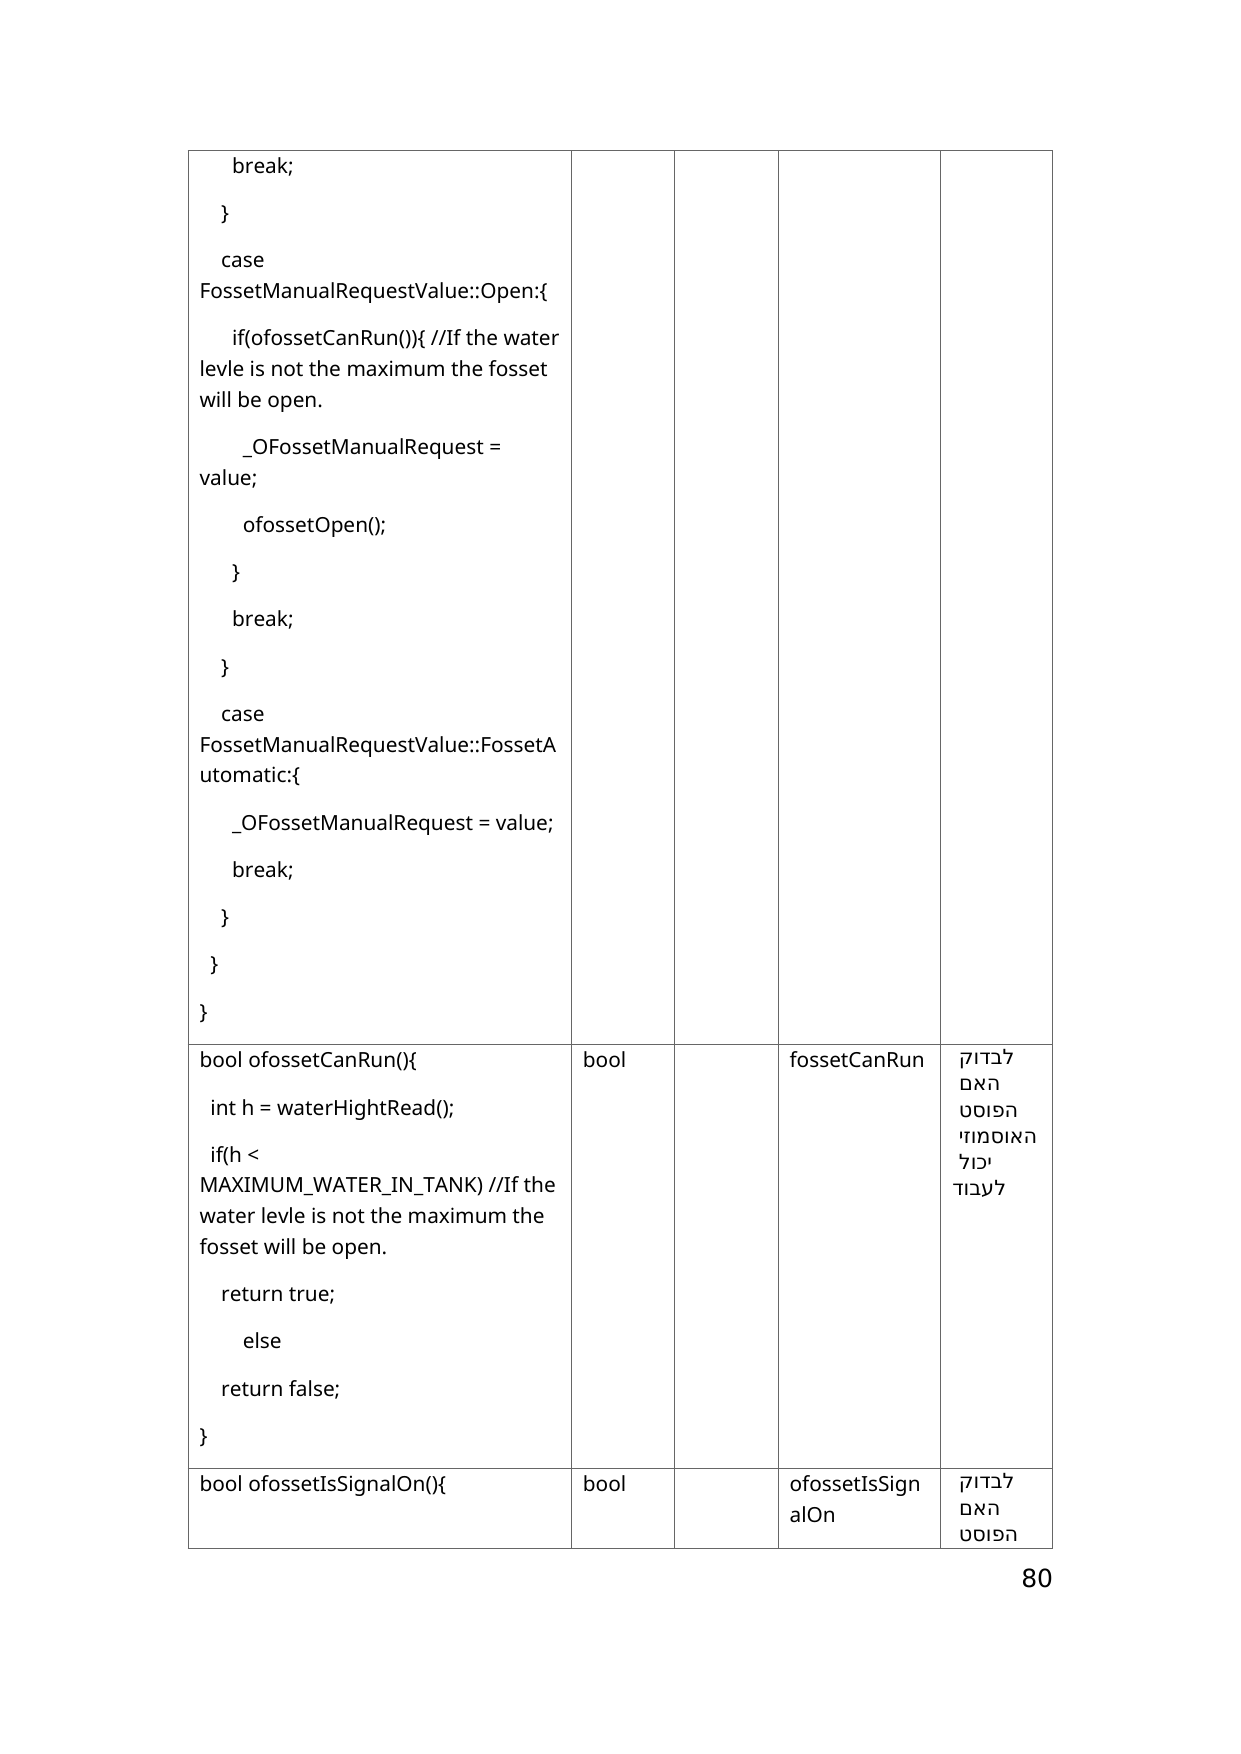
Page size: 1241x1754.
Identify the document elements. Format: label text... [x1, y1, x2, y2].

table_cell bool ofossetCanRun(){ int h = waterHightRead(); if(h < MAXIMUM_WATER_IN_TANK) //If the water levle is not the maximum the fosset will be open. return true; else return false; } [189, 1045, 571, 1468]
table_cell fossetCanRun [779, 1045, 940, 1468]
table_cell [941, 1469, 1052, 1547]
table_cell [675, 1045, 778, 1468]
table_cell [189, 1469, 571, 1547]
table_cell ofossetIsSignalOn [779, 1469, 940, 1547]
table_cell [675, 1469, 778, 1547]
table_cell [675, 151, 778, 1044]
table_cell לבדוק האם הפוסט האוסמוזי יכול לעבוד [941, 1045, 1052, 1468]
table_cell [572, 151, 674, 1044]
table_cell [189, 151, 571, 1044]
table_cell bool [572, 1045, 674, 1468]
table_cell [941, 151, 1052, 1044]
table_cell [779, 151, 940, 1044]
table_cell bool [572, 1469, 674, 1547]
